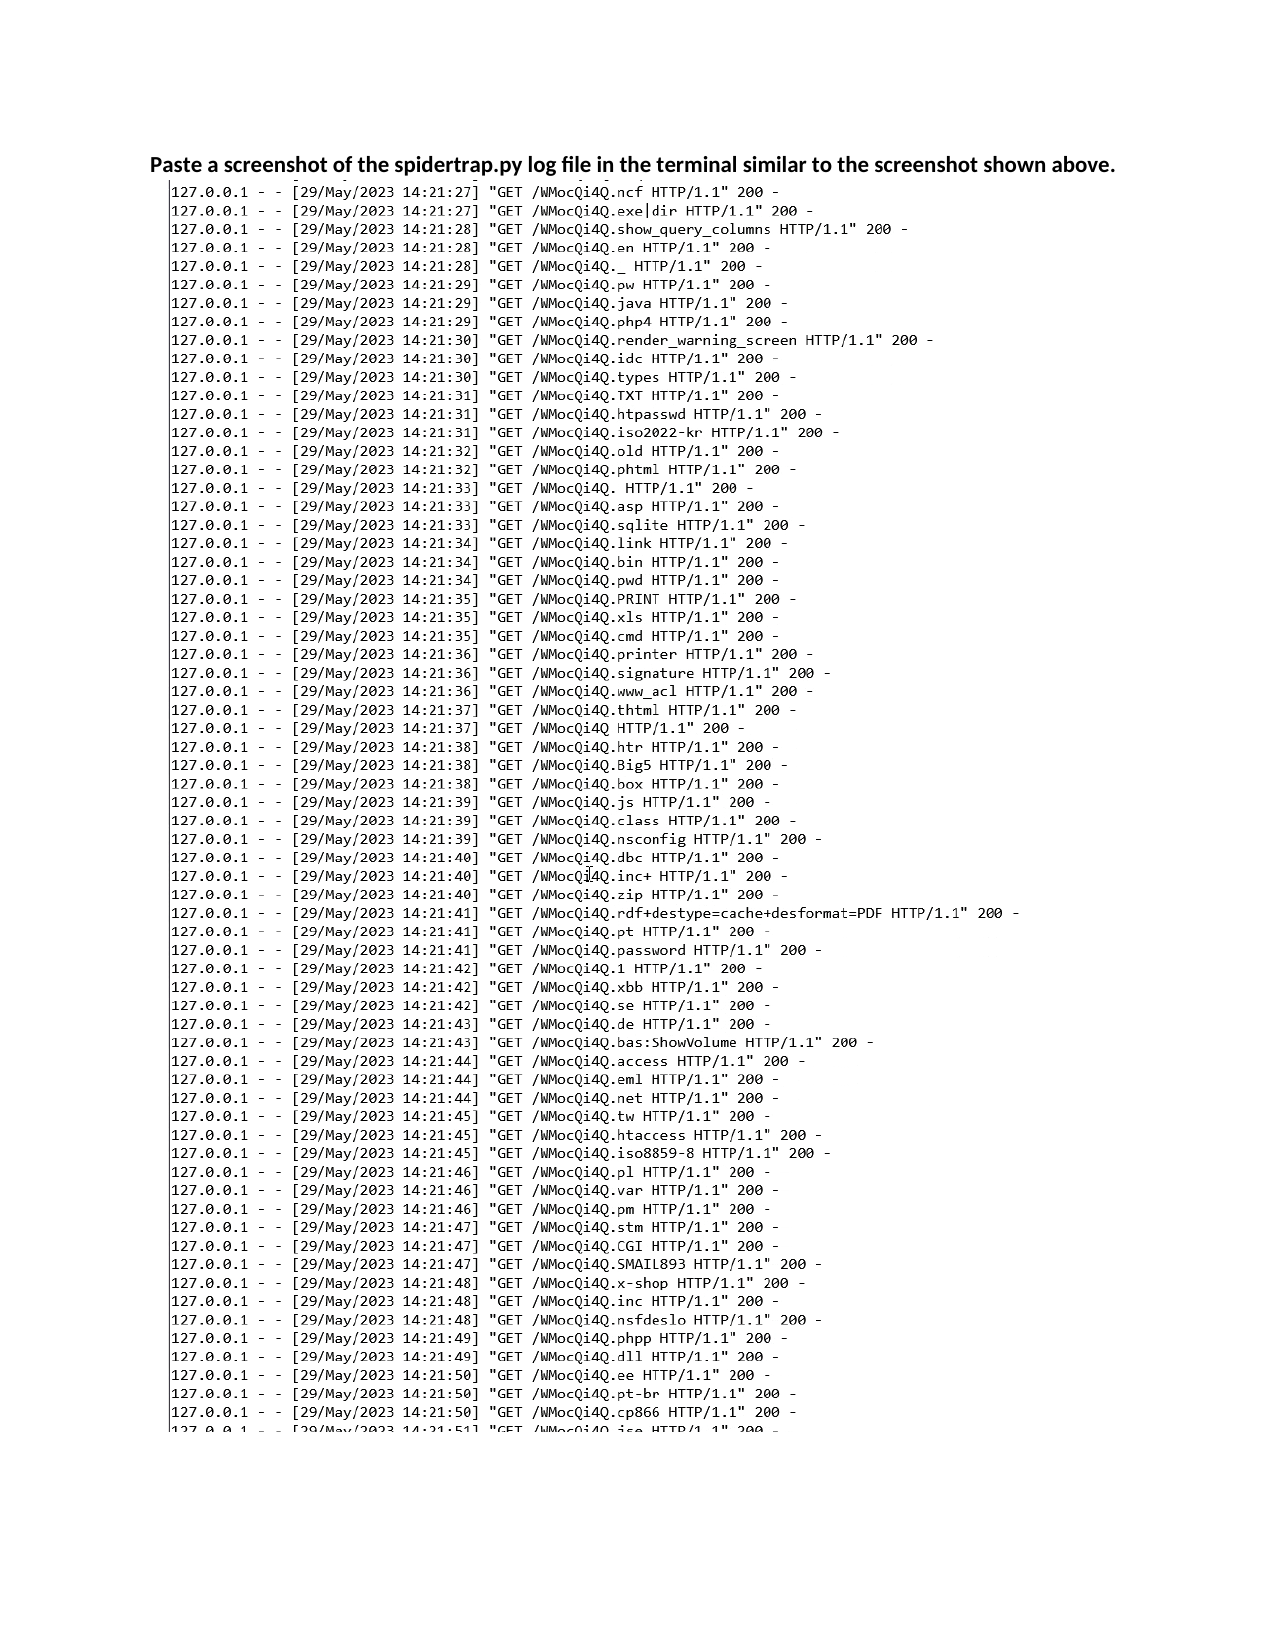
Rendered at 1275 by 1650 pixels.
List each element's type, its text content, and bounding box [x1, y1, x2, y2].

text Paste a screenshot of the spidertrap.py log file in the terminal similar to the screenshot shown above. [150, 150, 1125, 1432]
